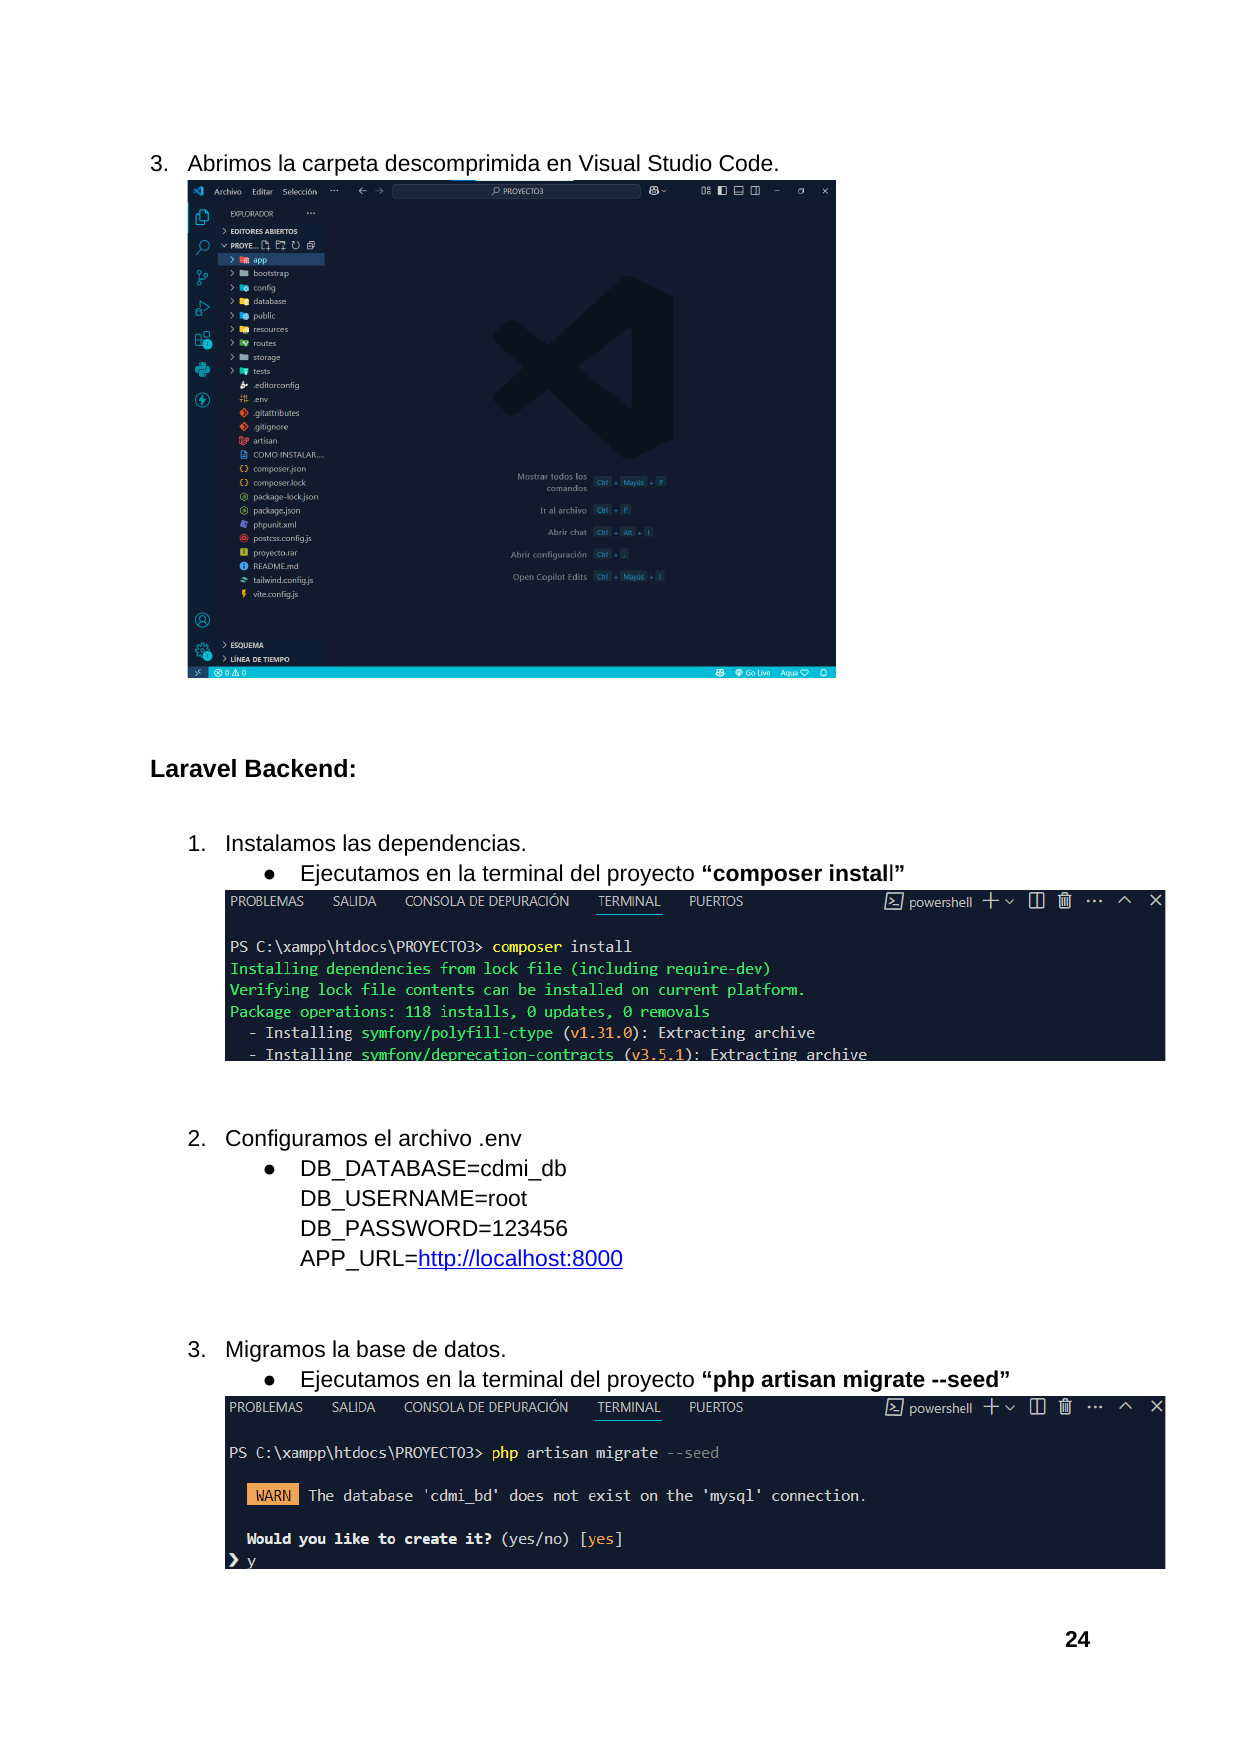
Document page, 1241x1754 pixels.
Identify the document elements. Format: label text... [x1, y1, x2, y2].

subtitle Laravel Backend: [150, 754, 1090, 782]
list Migramos la base de datos. [187, 1336, 1090, 1362]
list DB_DATABASE=cdmi_db [262, 1155, 1090, 1181]
list Ejecutamos en la terminal del proyecto “php artisan migrate --seed” [262, 1366, 1090, 1393]
list Ejecutamos en la terminal del proyecto “composer install” [262, 860, 1090, 886]
picture [187, 180, 836, 678]
text APP_URL=http://localhost:8000 [300, 1245, 1090, 1272]
text DB_USERNAME=root [300, 1185, 1090, 1211]
list Configuramos el archivo .env [187, 1124, 1090, 1151]
picture [225, 890, 1166, 1061]
picture [225, 1396, 1166, 1569]
list Abrimos la carpeta descomprimida en Visual Studio Code. [150, 150, 1090, 176]
text DB_PASSWORD=123456 [300, 1215, 1090, 1242]
list Instalamos las dependencias. [187, 829, 1090, 856]
